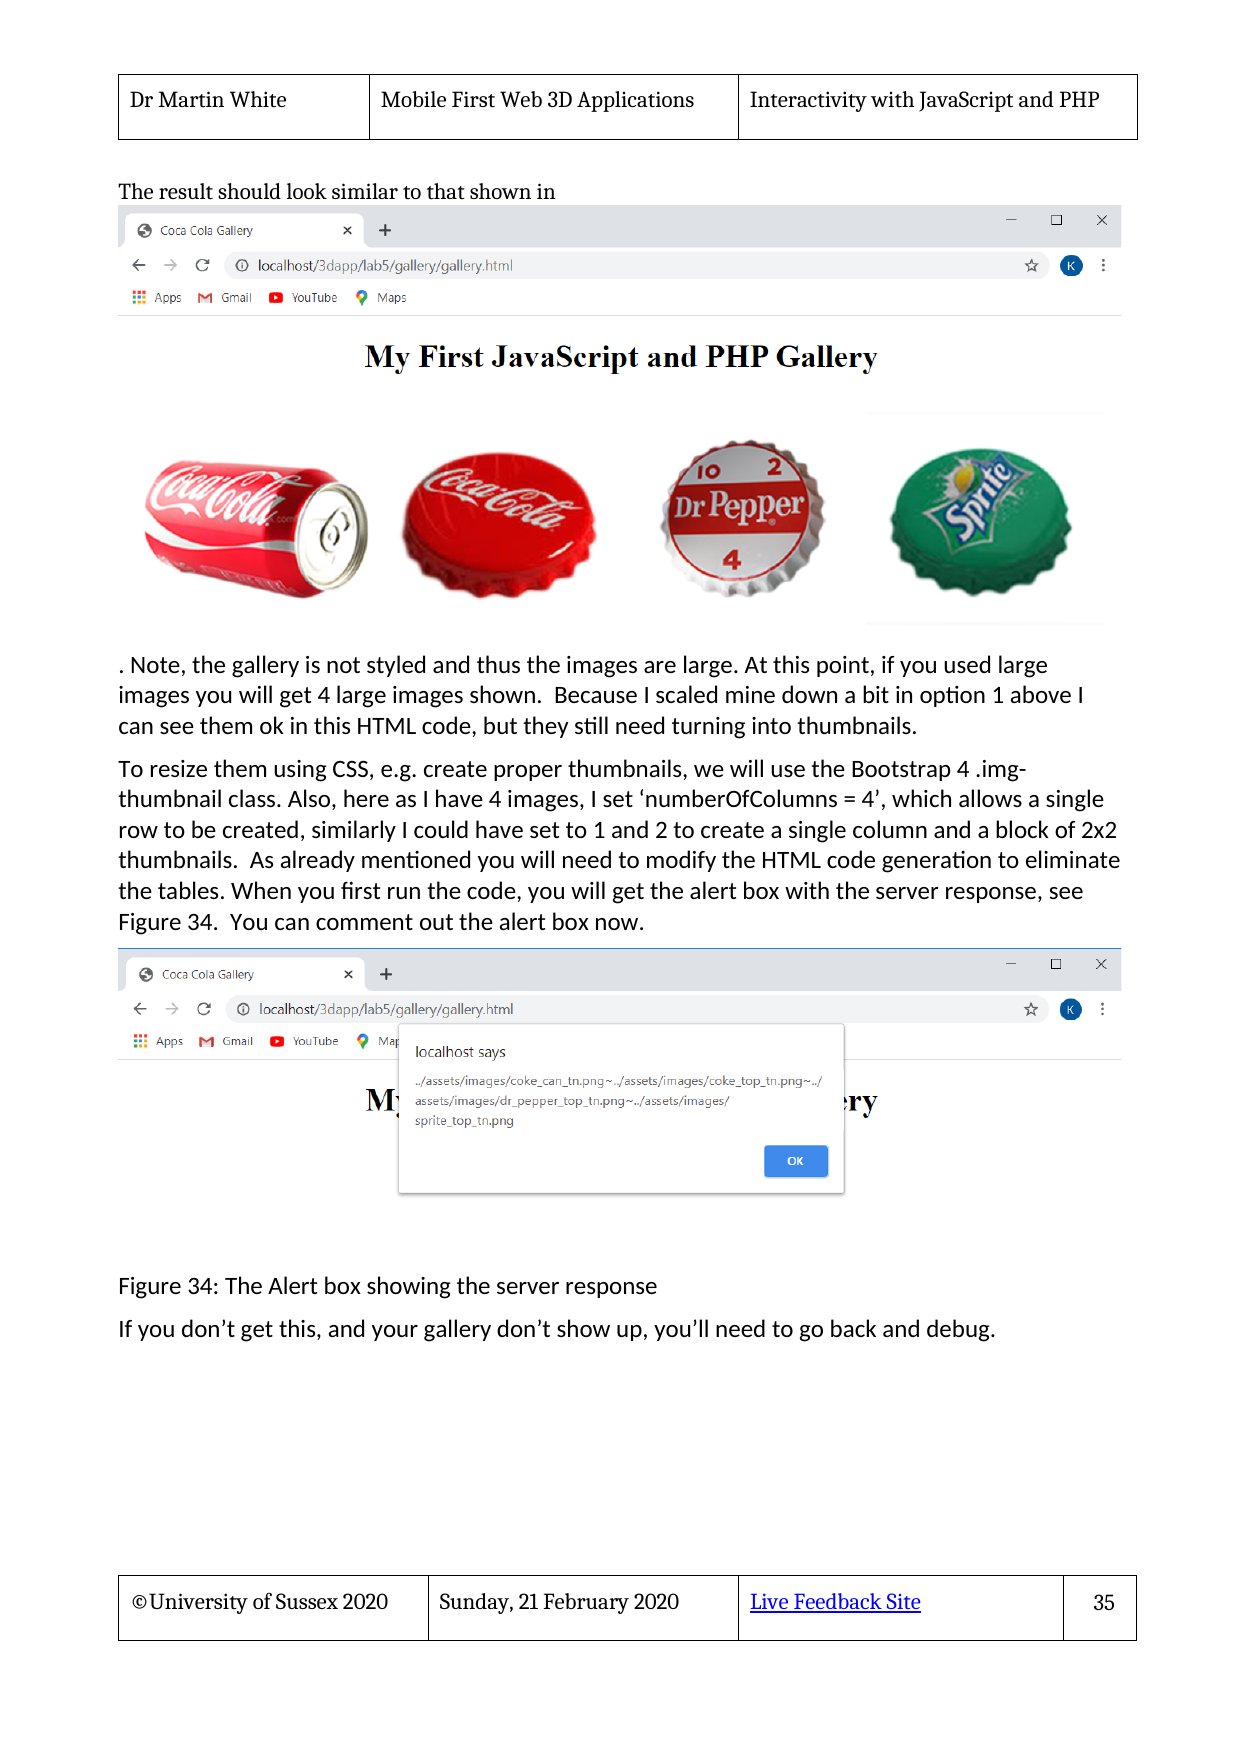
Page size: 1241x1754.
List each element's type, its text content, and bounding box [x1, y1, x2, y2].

text . Note, the gallery is not styled and thus the images are large. At this point, if you used large images you will get 4 large images shown. Because I scaled mine down a bit in option 1 above I can see them ok in this HTML code, but they still need turning into thumbnails. [118, 649, 1122, 741]
text If you don’t get this, and your gallery don’t show up, you’ll need to go back and debug. [118, 1313, 1122, 1344]
picture [118, 205, 1122, 637]
text The result should look similar to that shown in [118, 178, 1122, 205]
text Figure 34: The Alert box showing the server response [118, 1271, 1122, 1301]
text To resize them using CSS, e.g. create proper thumbnails, we will use the Bootstrap 4 .img-thumbnail class. Also, here as I have 4 images, I set ‘numberOfColumns = 4’, which allows a single row to be created, similarly I could have set to 1 and 2 to create a single column and a block of 2x2 thumbnails. As already mentioned you will need to modify the HTML code generation to eliminate the tables. When you first run the code, you will get the alert box with the server response, see Figure 34. You can comment out the alert box now. [118, 753, 1122, 936]
picture [118, 948, 1122, 1258]
